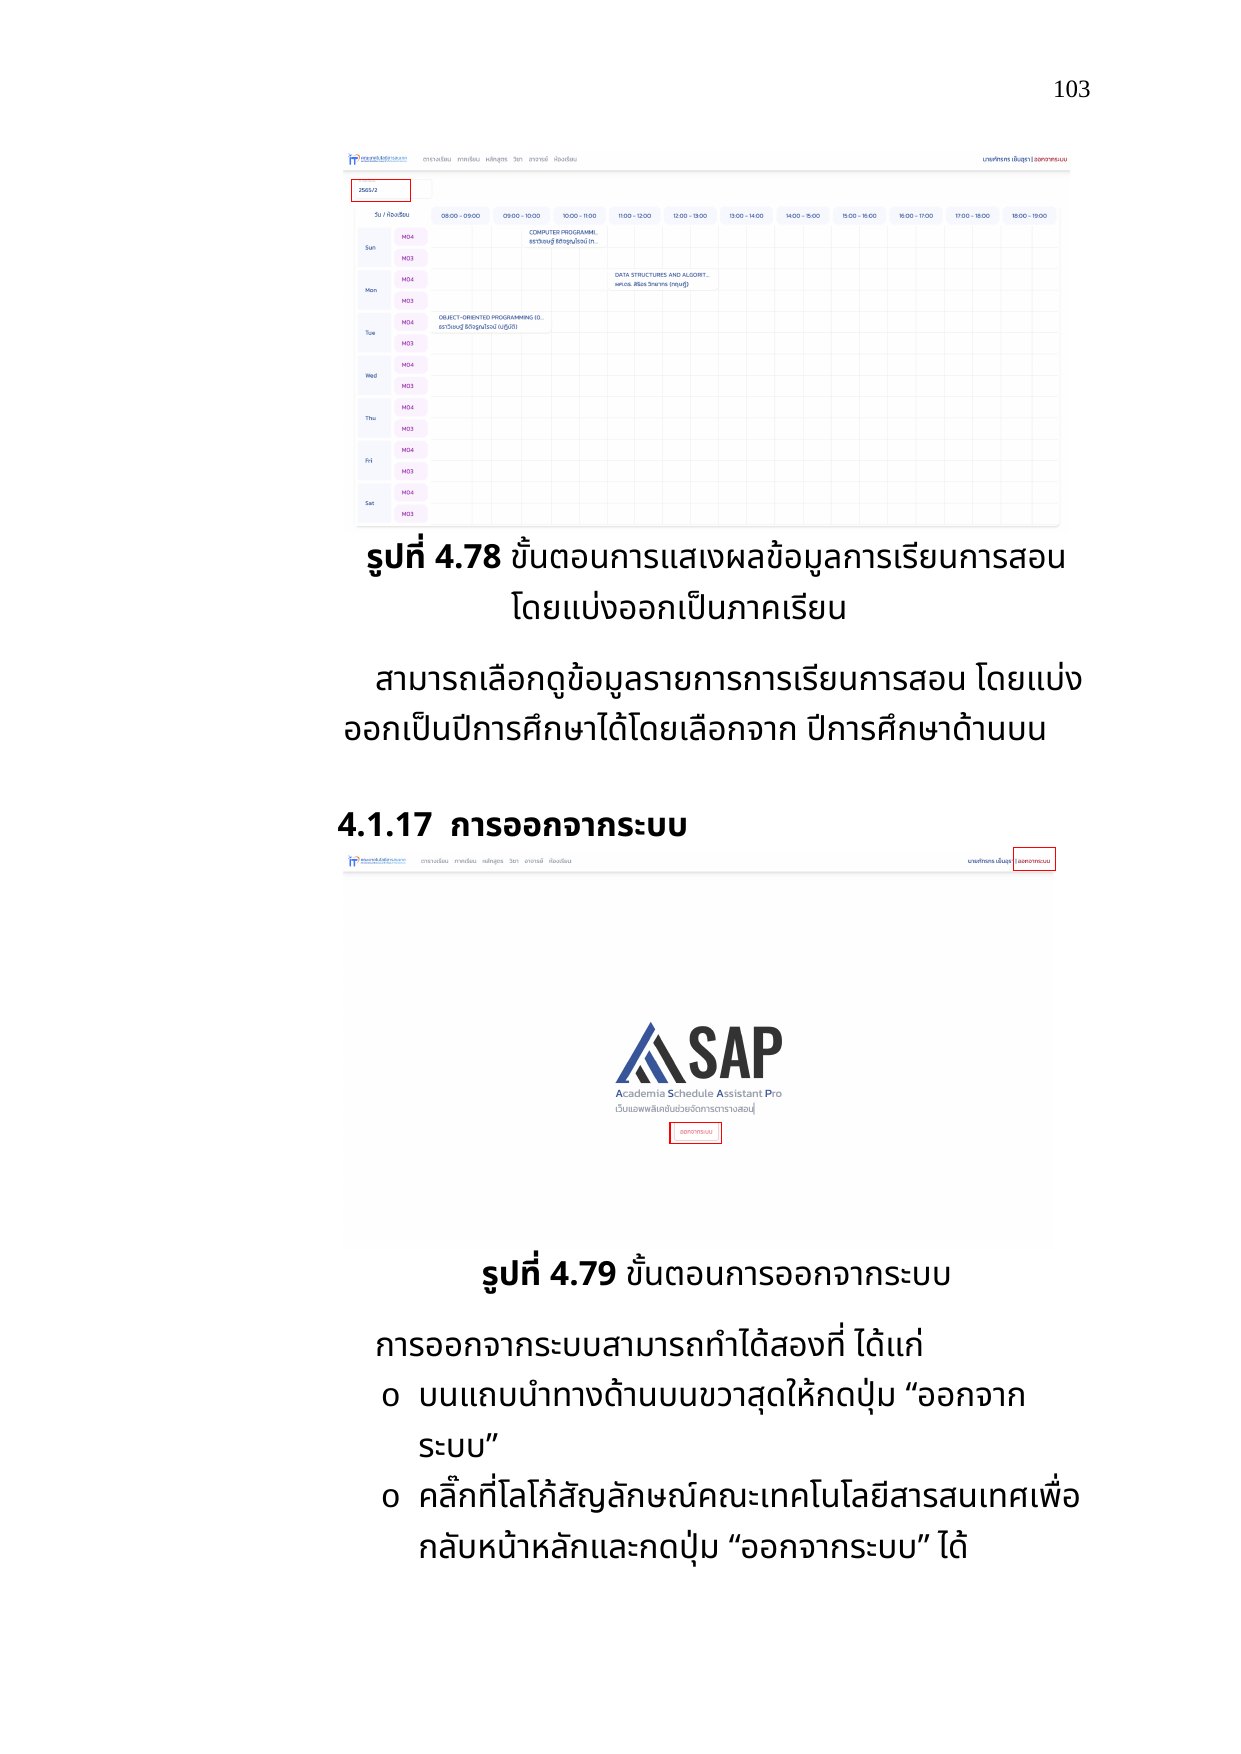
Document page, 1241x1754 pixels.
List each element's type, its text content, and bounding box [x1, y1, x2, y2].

list การออกจากระบบ [337, 801, 1090, 852]
picture [1014, 851, 1054, 870]
picture [343, 150, 1071, 533]
list บนแถบนำทางด้านบนขวาสุดให้กดปุ่ม “ออกจากระบบ” [381, 1371, 1090, 1472]
list การออกจากระบบสามารถทำได้สองที่ ได้แก่ [343, 1321, 1090, 1371]
list คลิ๊กที่โลโก้สัญลักษณ์คณะเทคโนโลยีสารสนเทศเพื่อกลับหน้าหลักและกดปุ่ม “ออกจากระบบ” ได้ [381, 1472, 1090, 1573]
list สามารถเลือกดูข้อมูลรายการการเรียนการสอน โดยแบ่งออกเป็นปีการศึกษาได้โดยเลือกจาก ปีการศึกษาด้านบน [343, 655, 1090, 756]
picture [343, 851, 1054, 1250]
